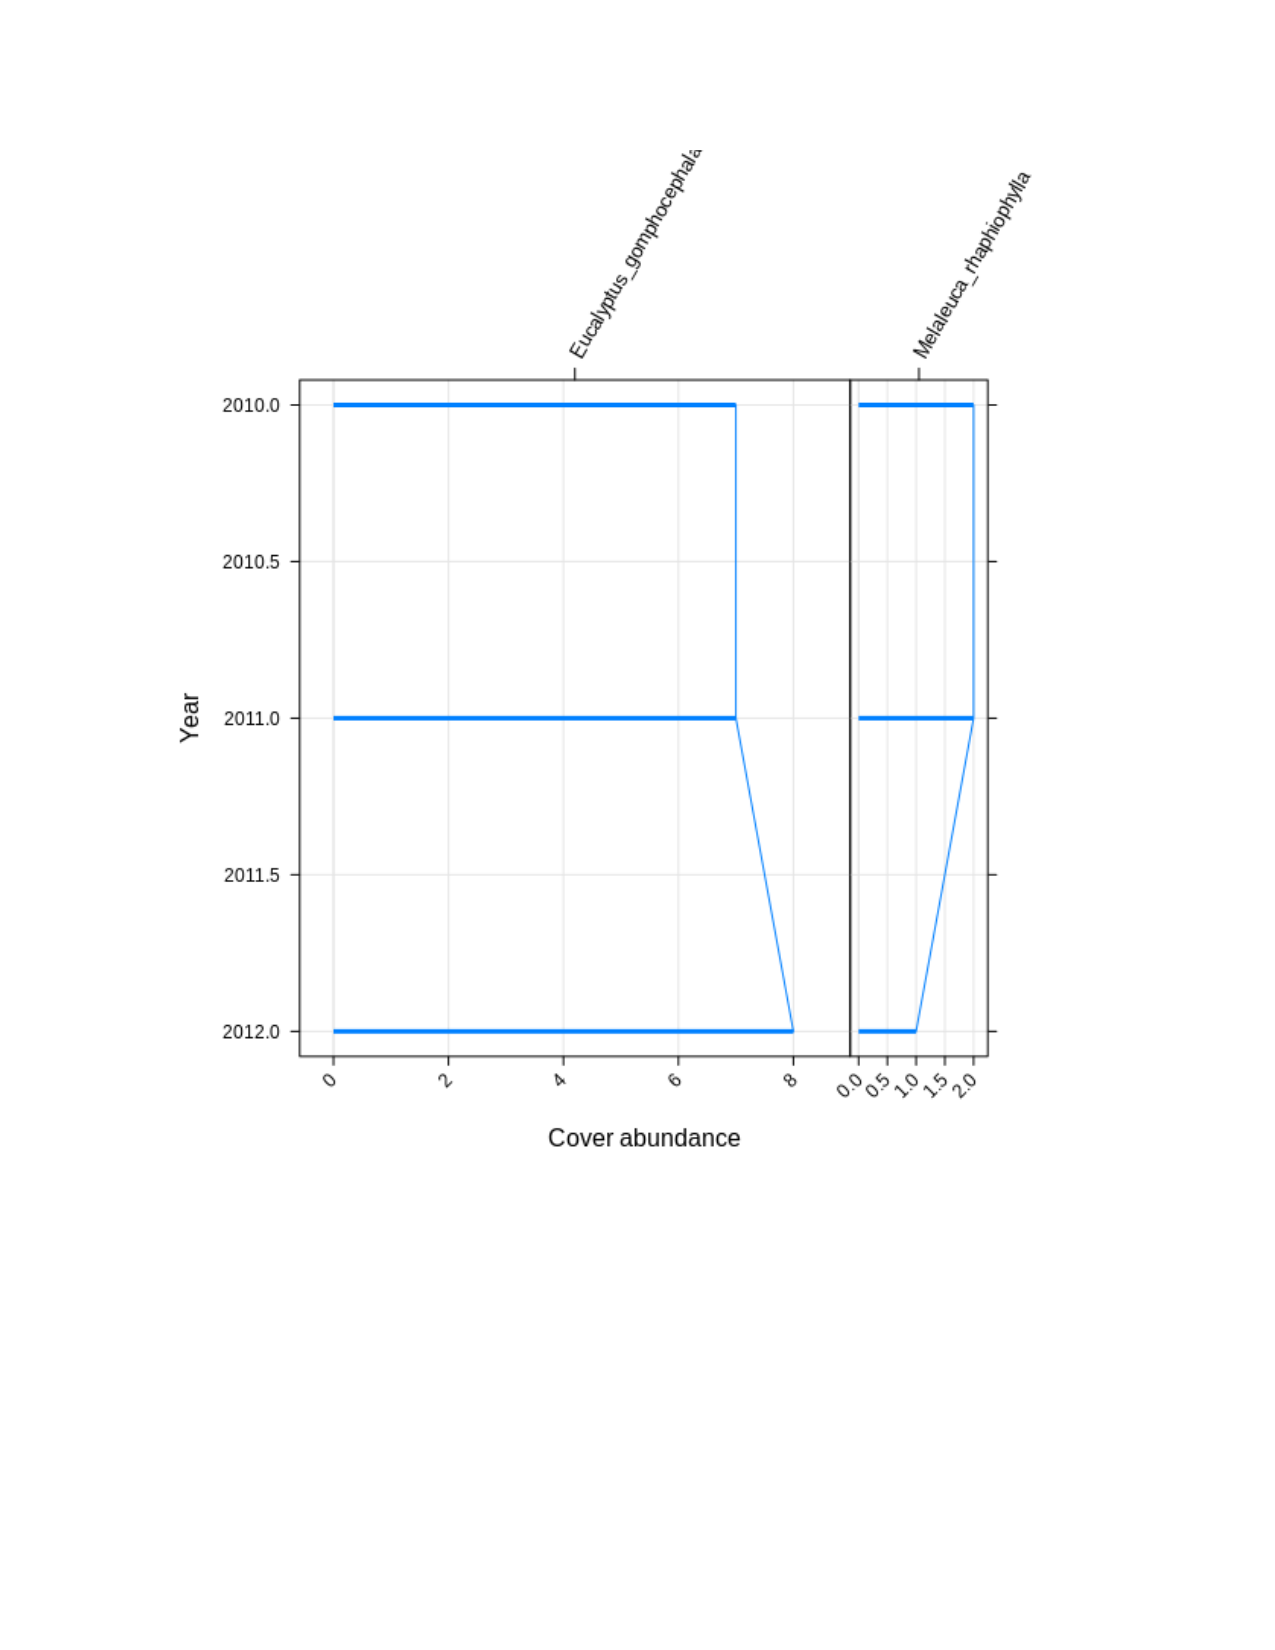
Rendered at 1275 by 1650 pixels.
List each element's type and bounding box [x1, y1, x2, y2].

picture [168, 150, 1044, 1171]
